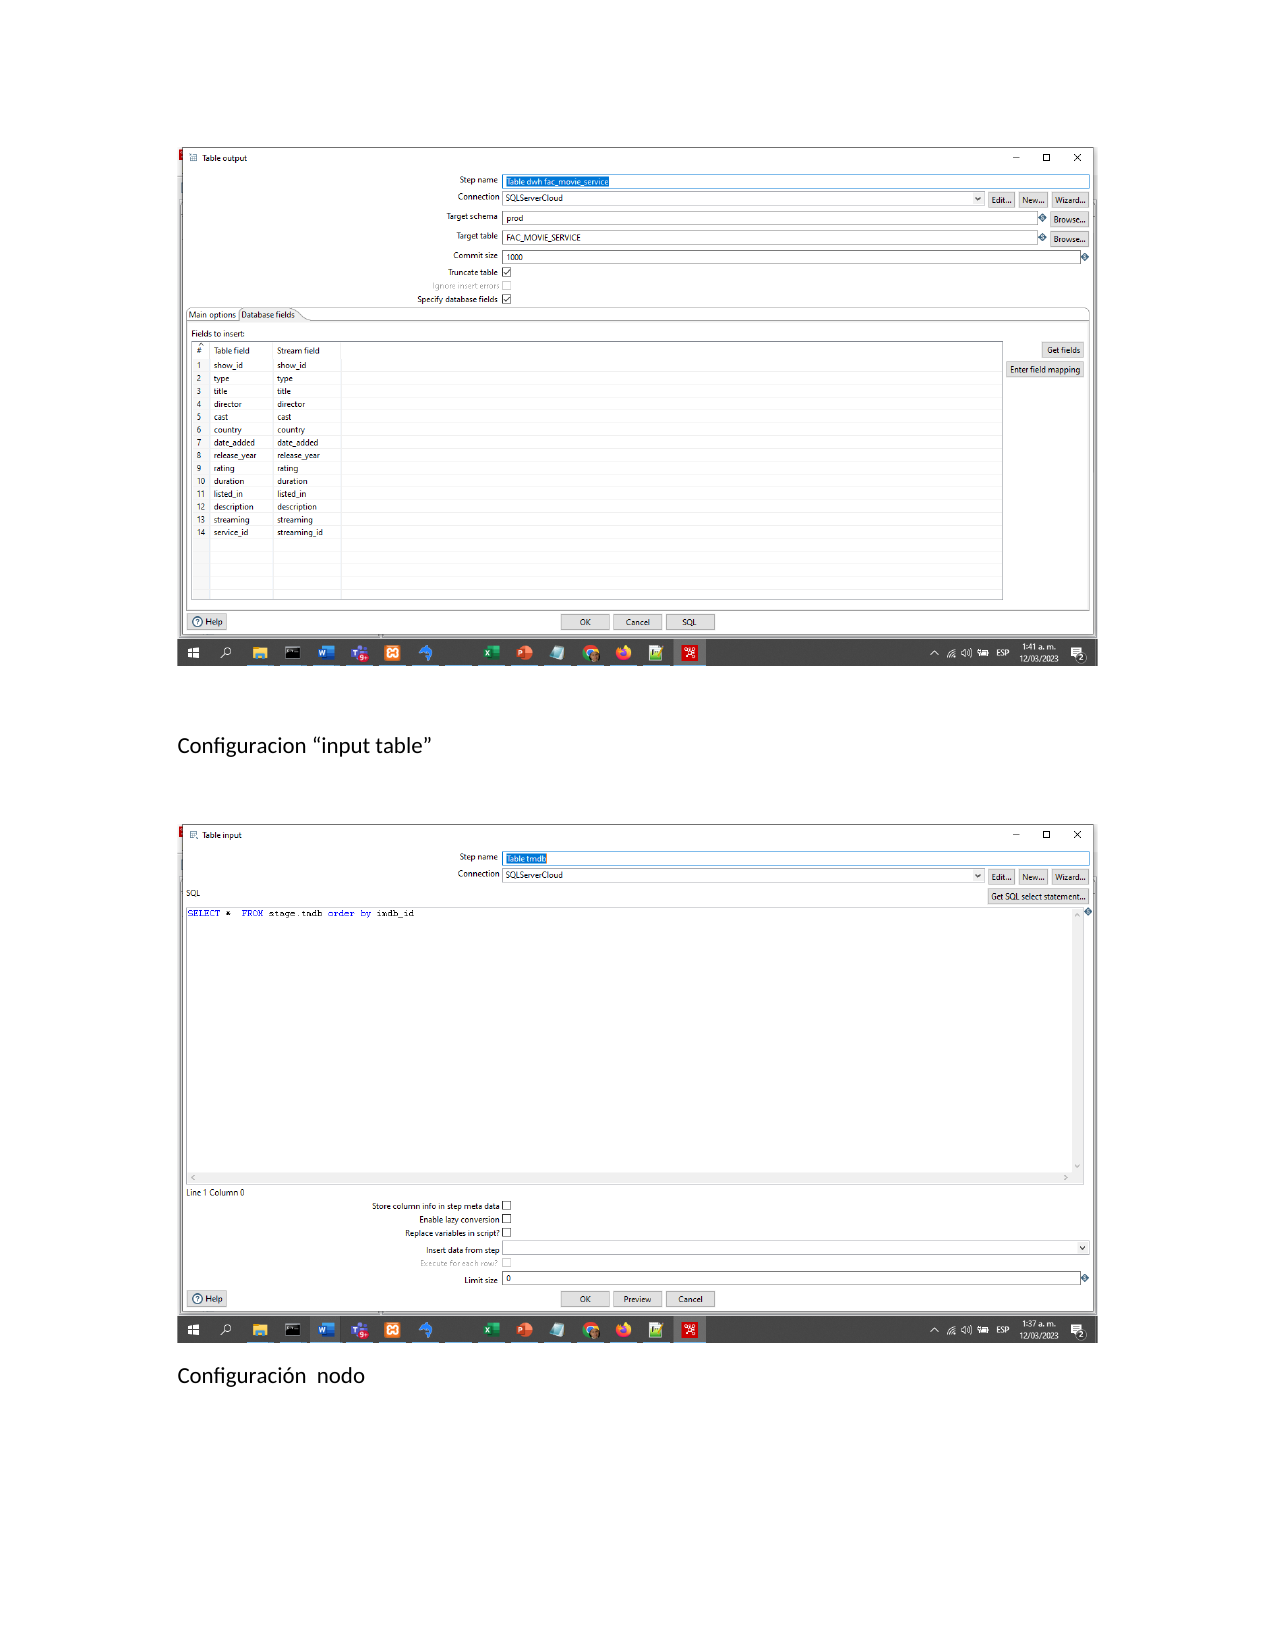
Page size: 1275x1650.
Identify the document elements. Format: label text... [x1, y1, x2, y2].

text Configuracion “input table” [177, 731, 1098, 759]
text Configuración nodo [177, 1361, 1098, 1389]
picture [177, 824, 1098, 1343]
picture [177, 147, 1098, 666]
